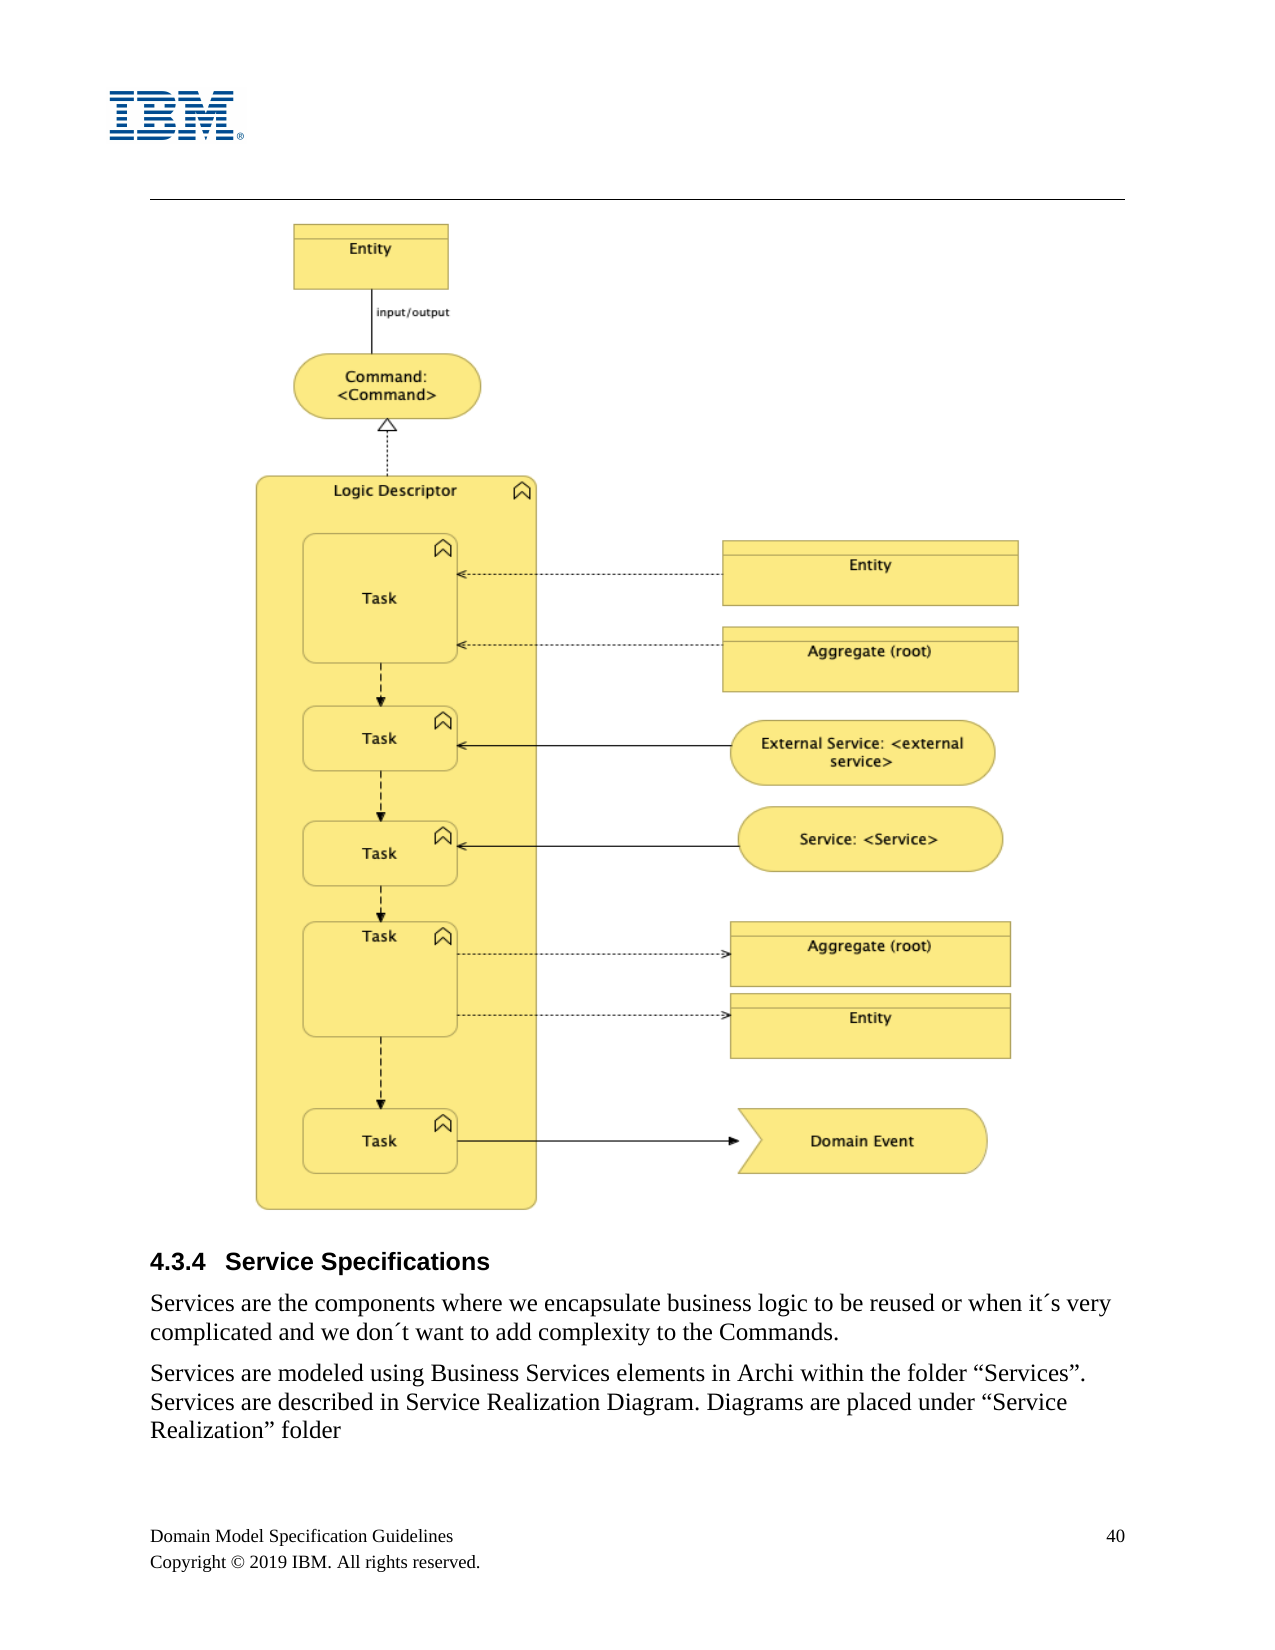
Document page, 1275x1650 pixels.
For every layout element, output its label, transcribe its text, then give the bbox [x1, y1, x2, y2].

text Services are modeled using Business Services elements in Archi within the folder “Services”. Services are described in Service Realization Diagram. Diagrams are placed under “Service Realization” folder [150, 1358, 1125, 1444]
picture [106, 87, 247, 144]
text Services are the components where we encapsulate business logic to be reused or when it´s very complicated and we don´t want to add complexity to the Commands. [150, 1288, 1125, 1346]
picture [243, 212, 1032, 1222]
subtitle Service Specifications [150, 1247, 1125, 1276]
